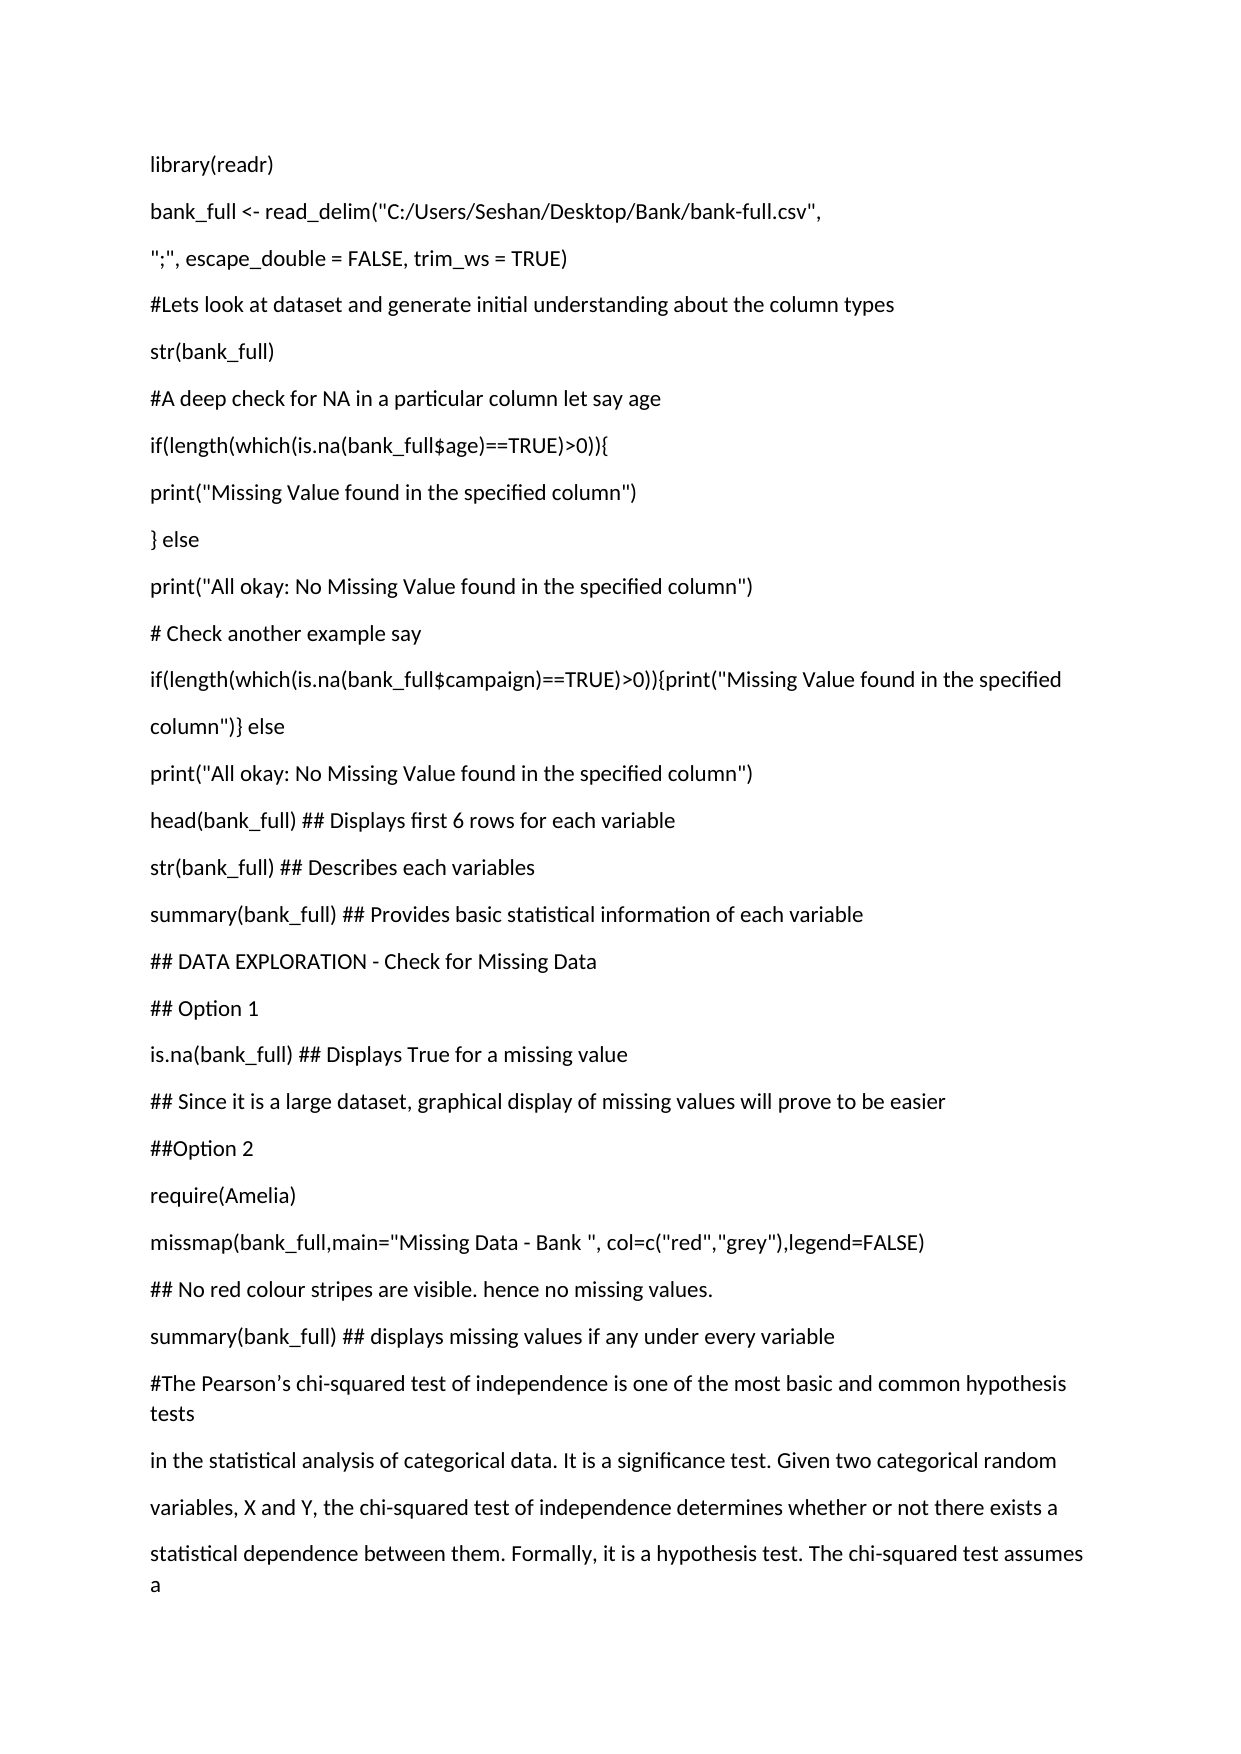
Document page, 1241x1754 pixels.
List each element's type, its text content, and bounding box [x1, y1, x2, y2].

text summary(bank_full) ## displays missing values if any under every variable [150, 1322, 1090, 1350]
text print("All okay: No Missing Value found in the specified column") [150, 759, 1090, 787]
text #A deep check for NA in a particular column let say age [150, 384, 1090, 412]
text #The Pearson’s chi-squared test of independence is one of the most basic and common hypothesis tests [150, 1369, 1090, 1427]
text # Check another example say [150, 619, 1090, 647]
text print("All okay: No Missing Value found in the specified column") [150, 572, 1090, 600]
text ";", escape_double = FALSE, trim_ws = TRUE) [150, 244, 1090, 272]
text #Lets look at dataset and generate initial understanding about the column types [150, 291, 1090, 319]
text ## DATA EXPLORATION - Check for Missing Data [150, 947, 1090, 975]
text summary(bank_full) ## Provides basic statistical information of each variable [150, 900, 1090, 928]
text is.na(bank_full) ## Displays True for a missing value [150, 1041, 1090, 1069]
text head(bank_full) ## Displays first 6 rows for each variable [150, 806, 1090, 834]
text variables, X and Y, the chi-squared test of independence determines whether or not there exists a [150, 1493, 1090, 1521]
text str(bank_full) [150, 337, 1090, 366]
text ## Since it is a large dataset, graphical display of missing values will prove to be easier [150, 1087, 1090, 1116]
text print("Missing Value found in the specified column") [150, 478, 1090, 506]
text if(length(which(is.na(bank_full$campaign)==TRUE)>0)){print("Missing Value found in the specified [150, 666, 1090, 694]
text ## No red colour stripes are visible. hence no missing values. [150, 1275, 1090, 1303]
text column")} else [150, 712, 1090, 741]
text statistical dependence between them. Formally, it is a hypothesis test. The chi-squared test assumes a [150, 1539, 1090, 1598]
text bank_full <- read_delim("C:/Users/Seshan/Desktop/Bank/bank-full.csv", [150, 197, 1090, 225]
text } else [150, 525, 1090, 553]
text library(readr) [150, 150, 1090, 178]
text ## Option 1 [150, 994, 1090, 1022]
text require(Amelia) [150, 1181, 1090, 1209]
text if(length(which(is.na(bank_full$age)==TRUE)>0)){ [150, 431, 1090, 459]
text str(bank_full) ## Describes each variables [150, 853, 1090, 881]
text in the statistical analysis of categorical data. It is a significance test. Given two categorical random [150, 1446, 1090, 1474]
text missmap(bank_full,main="Missing Data - Bank ", col=c("red","grey"),legend=FALSE) [150, 1228, 1090, 1256]
text ##Option 2 [150, 1134, 1090, 1162]
